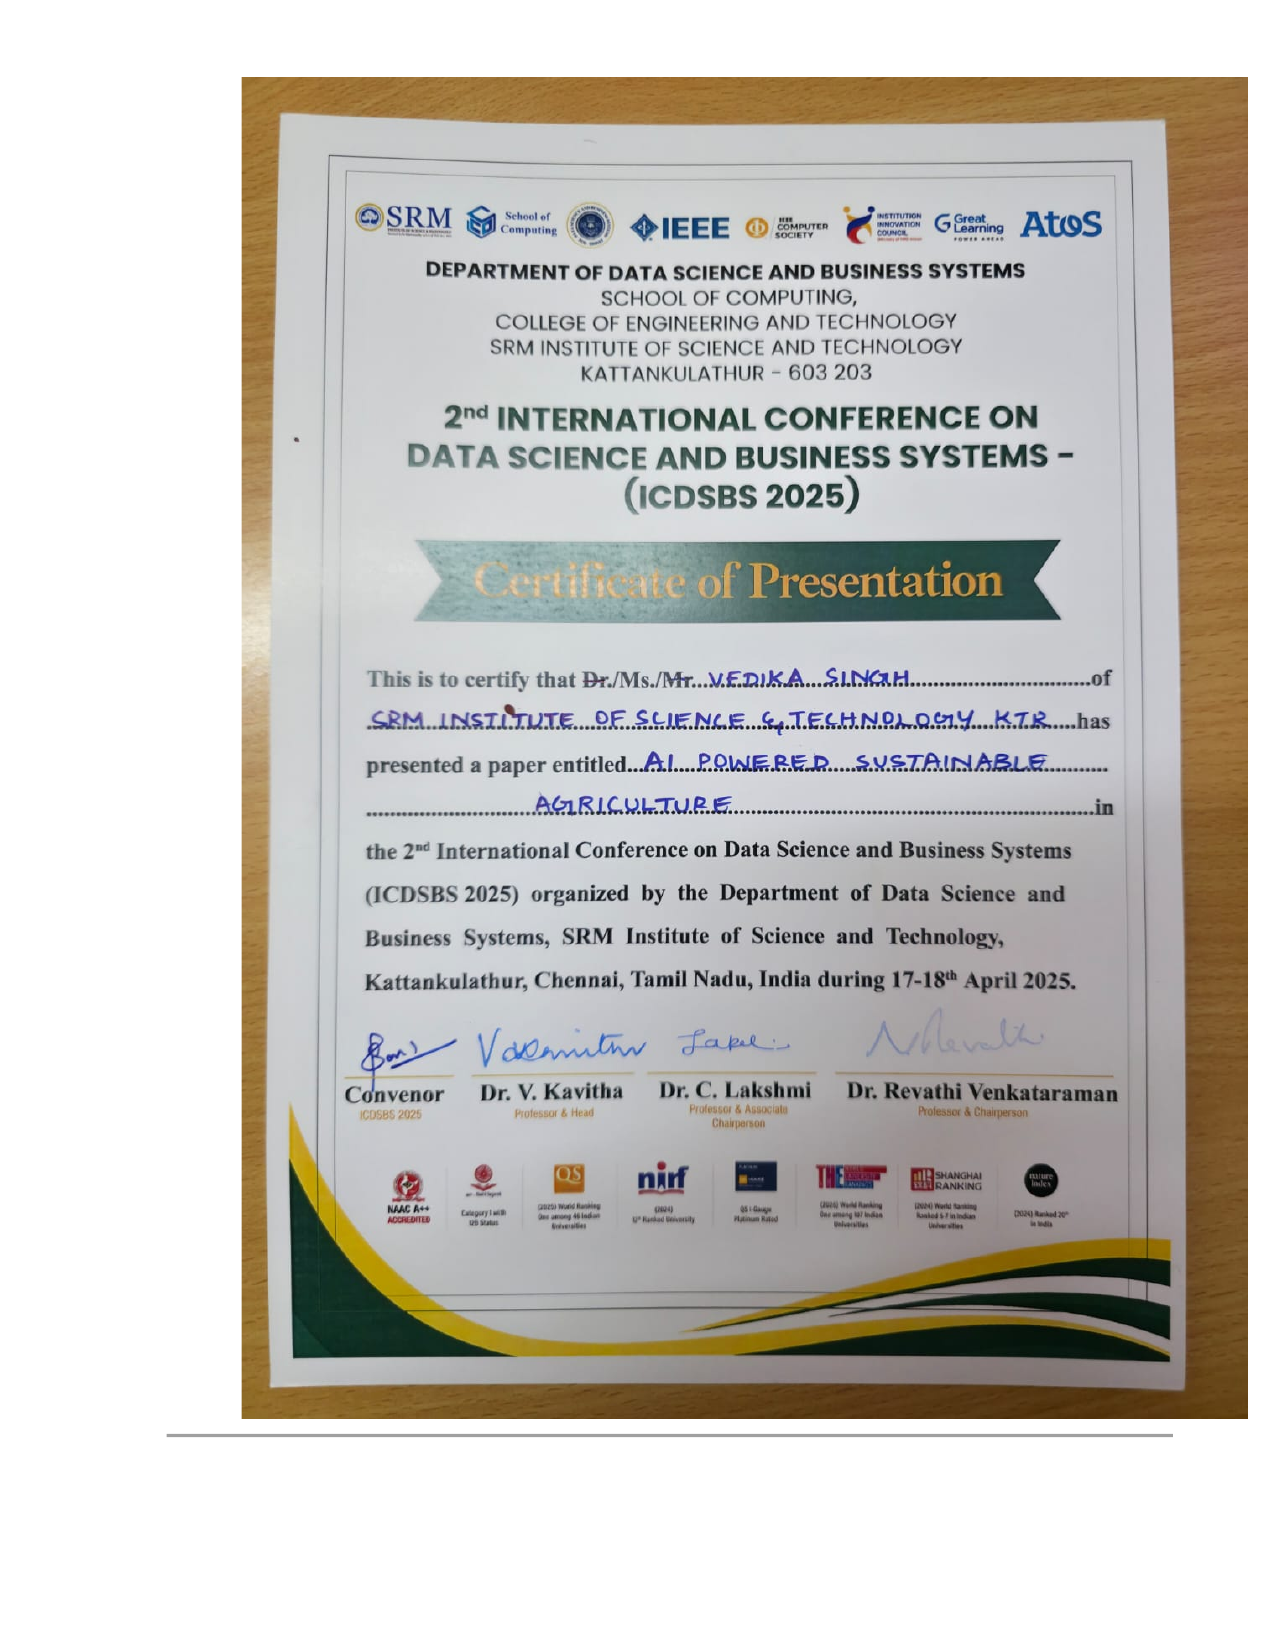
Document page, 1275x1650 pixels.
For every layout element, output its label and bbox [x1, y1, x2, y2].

picture [241, 77, 1248, 1419]
